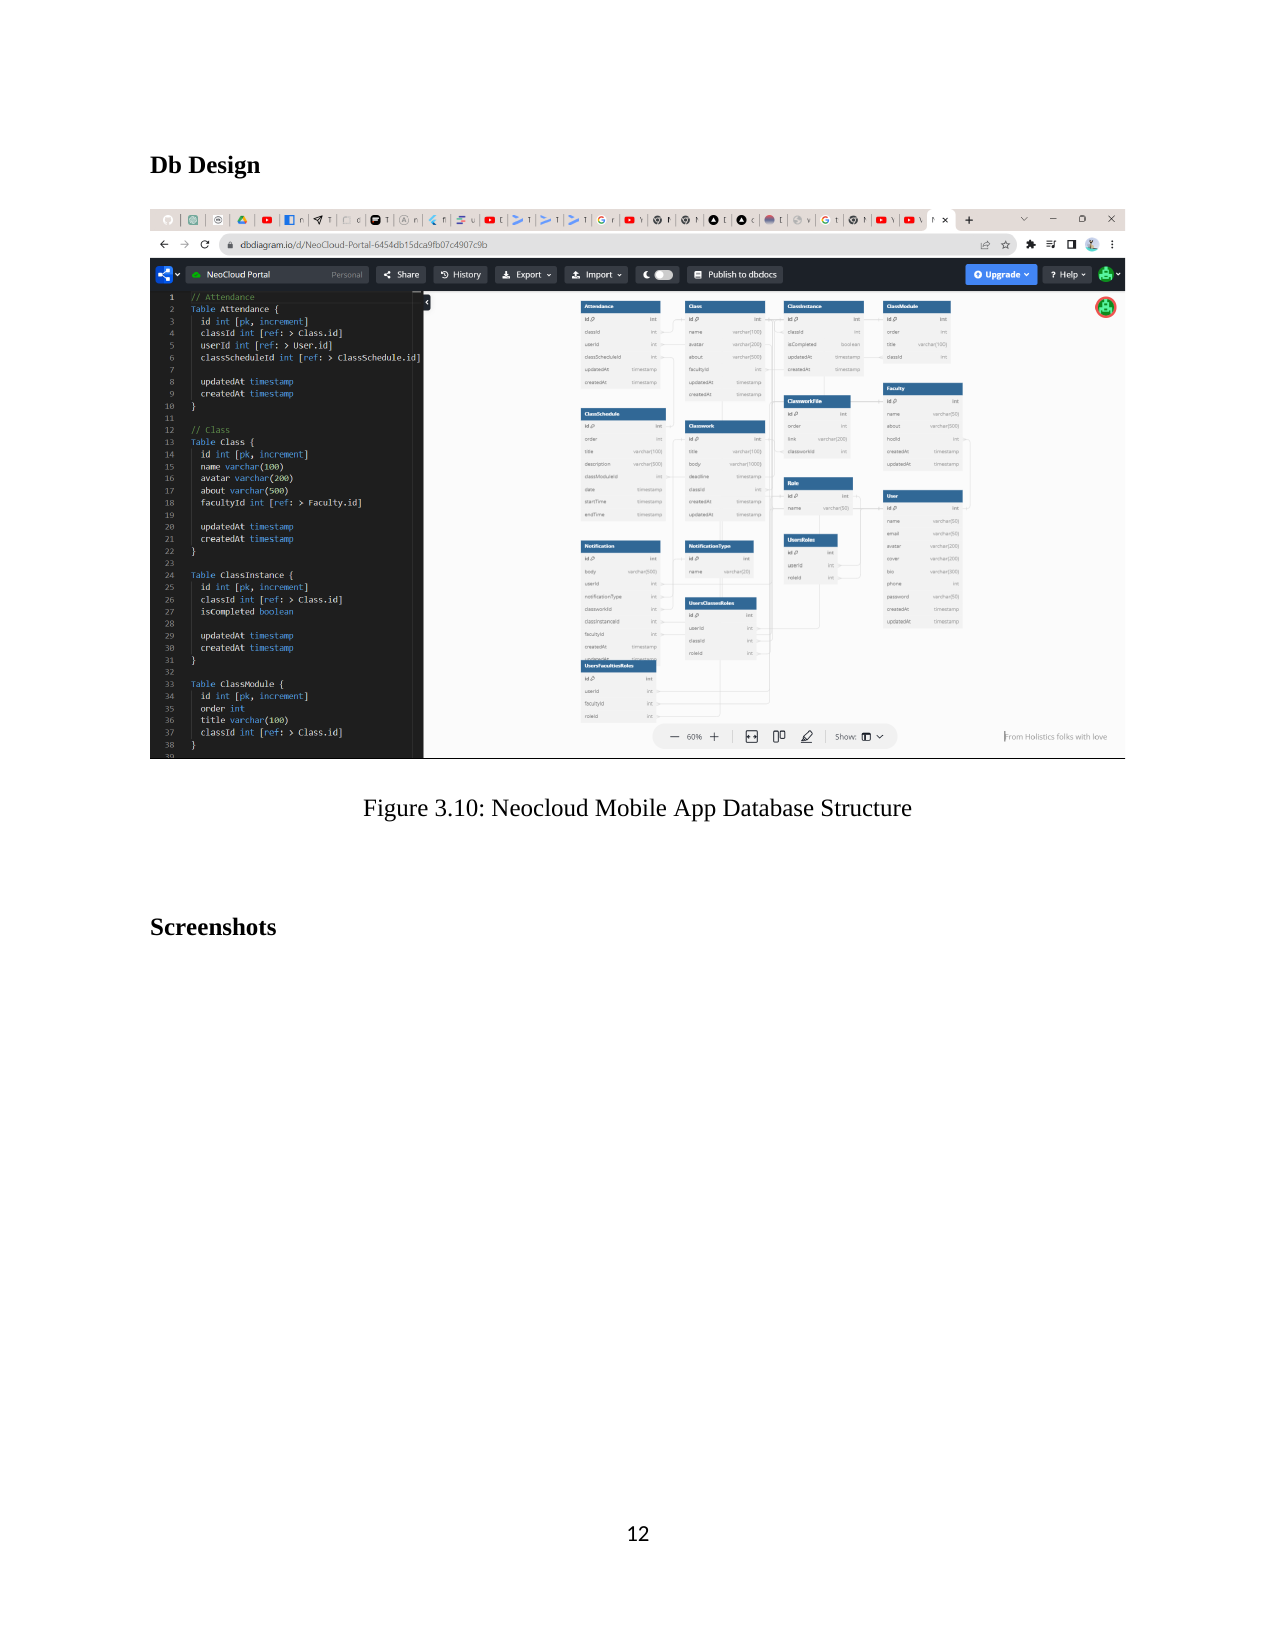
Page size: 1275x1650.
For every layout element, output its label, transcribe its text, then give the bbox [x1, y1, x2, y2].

picture [150, 209, 1125, 759]
text Db Design [150, 150, 1125, 179]
text Screenshots [150, 912, 1125, 941]
text Figure 3.10: Neocloud Mobile App Database Structure [150, 793, 1125, 822]
